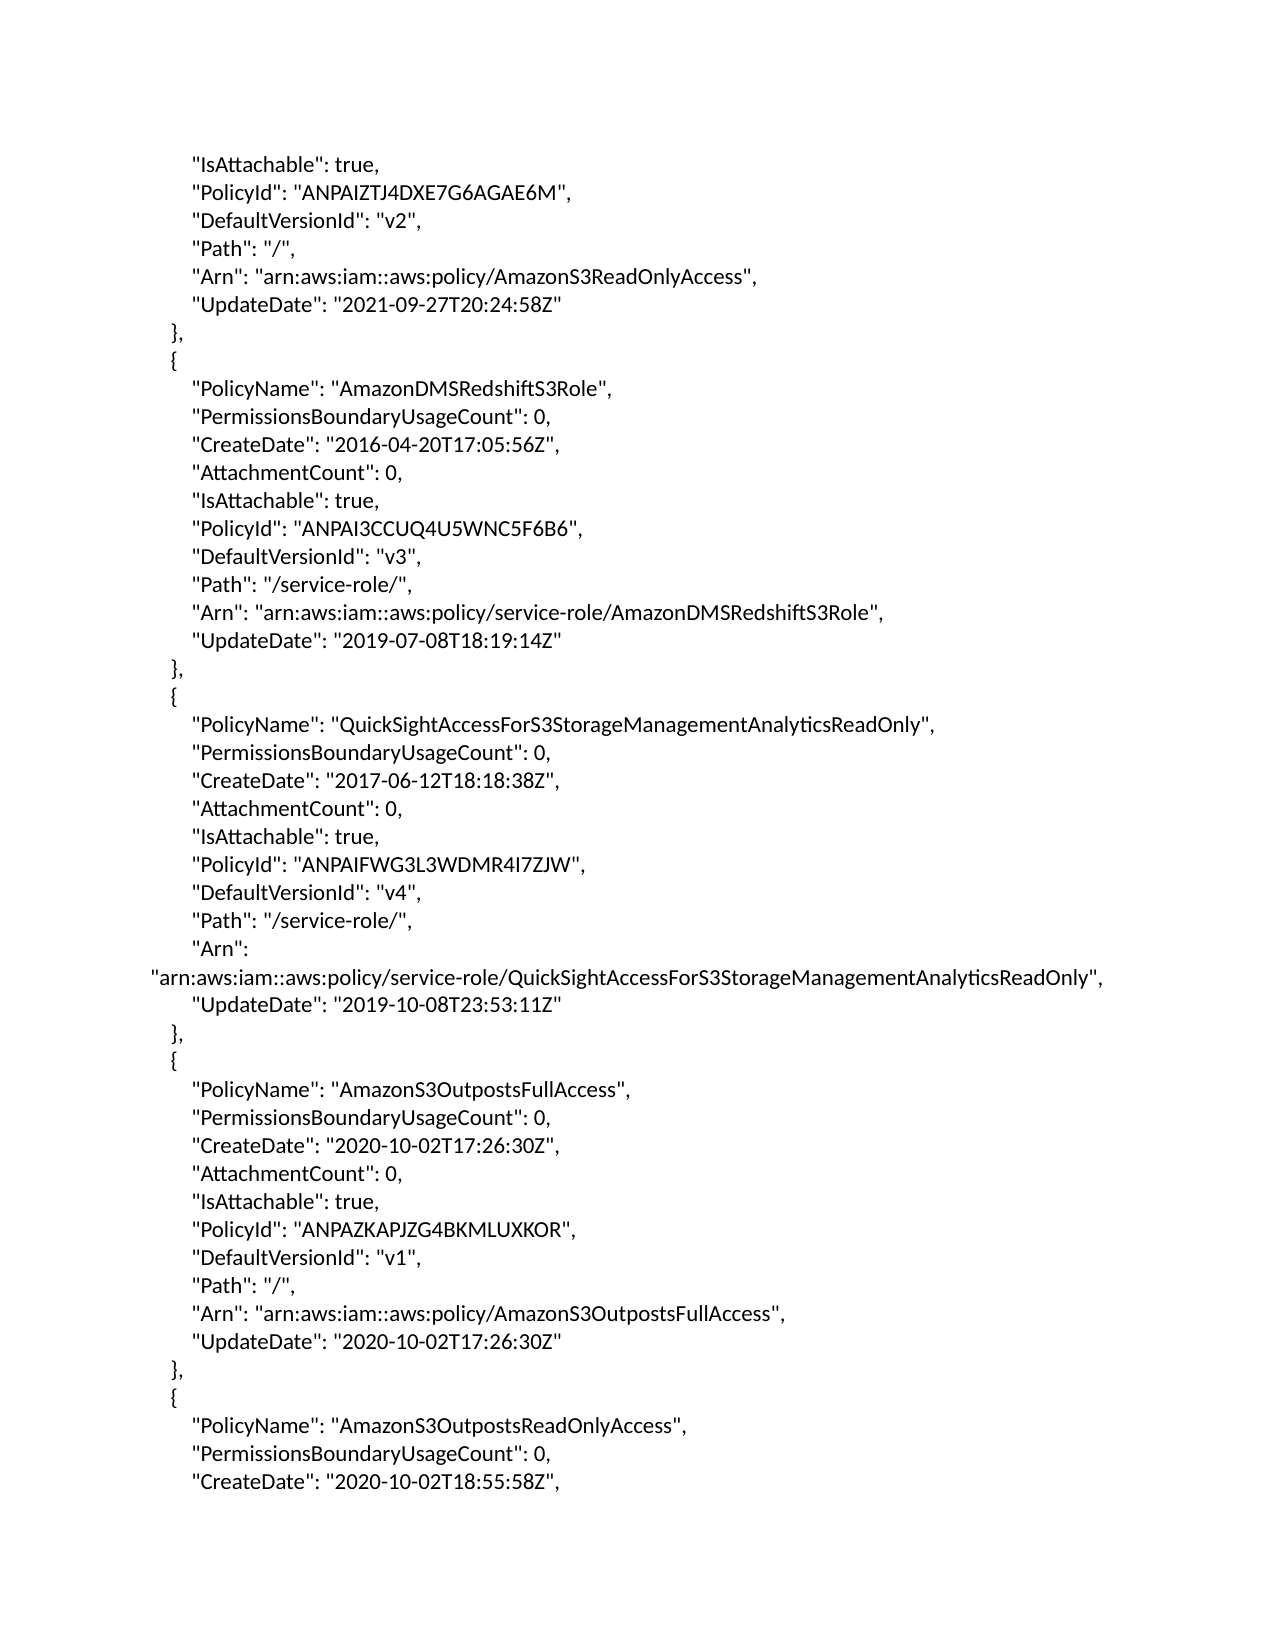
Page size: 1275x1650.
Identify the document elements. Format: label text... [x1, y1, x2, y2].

text "AttachmentCount": 0, [150, 1159, 1125, 1187]
text "IsAttachable": true, [150, 822, 1125, 851]
text "Arn": "arn:aws:iam::aws:policy/AmazonS3ReadOnlyAccess", [150, 262, 1125, 290]
text "Path": "/", [150, 1271, 1125, 1299]
text { [150, 1047, 1125, 1075]
text "Arn": "arn:aws:iam::aws:policy/service-role/QuickSightAccessForS3StorageManagementAnalyticsReadOnly", [150, 934, 1125, 991]
text "CreateDate": "2017-06-12T18:18:38Z", [150, 766, 1125, 794]
text "DefaultVersionId": "v4", [150, 878, 1125, 907]
text }, [150, 1355, 1125, 1383]
text "PermissionsBoundaryUsageCount": 0, [150, 1103, 1125, 1131]
text "UpdateDate": "2020-10-02T17:26:30Z" [150, 1327, 1125, 1355]
text }, [150, 1019, 1125, 1047]
text "PermissionsBoundaryUsageCount": 0, [150, 1439, 1125, 1467]
text "DefaultVersionId": "v2", [150, 206, 1125, 234]
text "PolicyId": "ANPAIFWG3L3WDMR4I7ZJW", [150, 851, 1125, 878]
text "IsAttachable": true, [150, 1187, 1125, 1215]
text "UpdateDate": "2019-10-08T23:53:11Z" [150, 991, 1125, 1019]
text "UpdateDate": "2019-07-08T18:19:14Z" [150, 626, 1125, 654]
text "CreateDate": "2020-10-02T18:55:58Z", [150, 1467, 1125, 1495]
text "PermissionsBoundaryUsageCount": 0, [150, 738, 1125, 766]
text "Path": "/service-role/", [150, 907, 1125, 934]
text "AttachmentCount": 0, [150, 458, 1125, 486]
text "DefaultVersionId": "v1", [150, 1243, 1125, 1271]
text }, [150, 654, 1125, 682]
text "CreateDate": "2016-04-20T17:05:56Z", [150, 430, 1125, 458]
text "Arn": "arn:aws:iam::aws:policy/service-role/AmazonDMSRedshiftS3Role", [150, 598, 1125, 626]
text "IsAttachable": true, [150, 486, 1125, 514]
text "PolicyName": "QuickSightAccessForS3StorageManagementAnalyticsReadOnly", [150, 710, 1125, 738]
text "PolicyName": "AmazonS3OutpostsFullAccess", [150, 1075, 1125, 1103]
text "Path": "/service-role/", [150, 570, 1125, 598]
text "IsAttachable": true, [150, 150, 1125, 178]
text "PermissionsBoundaryUsageCount": 0, [150, 402, 1125, 430]
text }, [150, 318, 1125, 346]
text { [150, 346, 1125, 374]
text "Path": "/", [150, 234, 1125, 262]
text "UpdateDate": "2021-09-27T20:24:58Z" [150, 290, 1125, 318]
text "PolicyId": "ANPAZKAPJZG4BKMLUXKOR", [150, 1215, 1125, 1243]
text "CreateDate": "2020-10-02T17:26:30Z", [150, 1131, 1125, 1159]
text "Arn": "arn:aws:iam::aws:policy/AmazonS3OutpostsFullAccess", [150, 1299, 1125, 1327]
text "PolicyId": "ANPAI3CCUQ4U5WNC5F6B6", [150, 514, 1125, 542]
text "PolicyName": "AmazonS3OutpostsReadOnlyAccess", [150, 1411, 1125, 1439]
text "PolicyName": "AmazonDMSRedshiftS3Role", [150, 374, 1125, 402]
text "DefaultVersionId": "v3", [150, 542, 1125, 570]
text { [150, 1383, 1125, 1411]
text "AttachmentCount": 0, [150, 794, 1125, 822]
text "PolicyId": "ANPAIZTJ4DXE7G6AGAE6M", [150, 178, 1125, 206]
text { [150, 682, 1125, 710]
